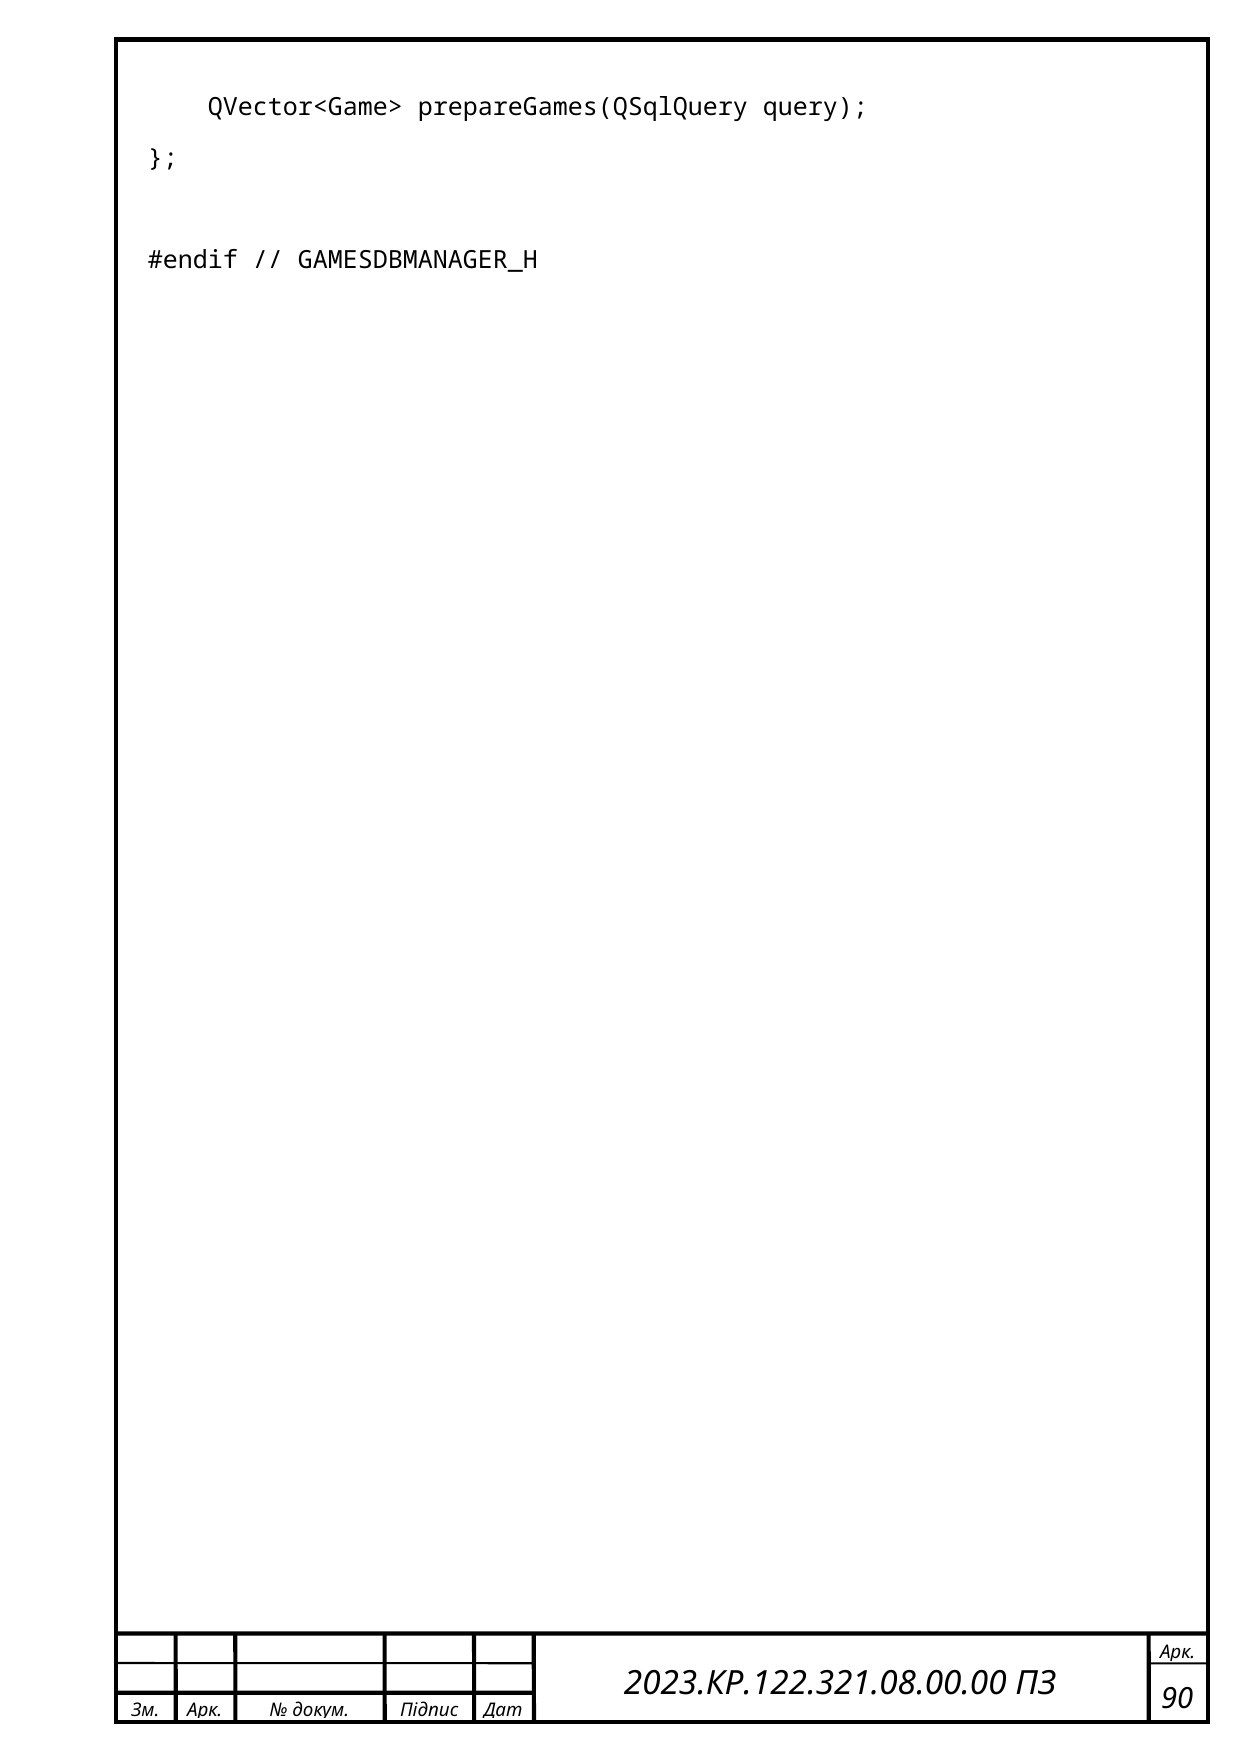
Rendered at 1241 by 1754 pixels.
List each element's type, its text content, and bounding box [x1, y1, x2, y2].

text #endif // GAMESDBMANAGER_H [148, 242, 1181, 276]
text QVector<Game> prepareGames(QSqlQuery query); [148, 89, 1181, 123]
text }; [148, 140, 1181, 174]
